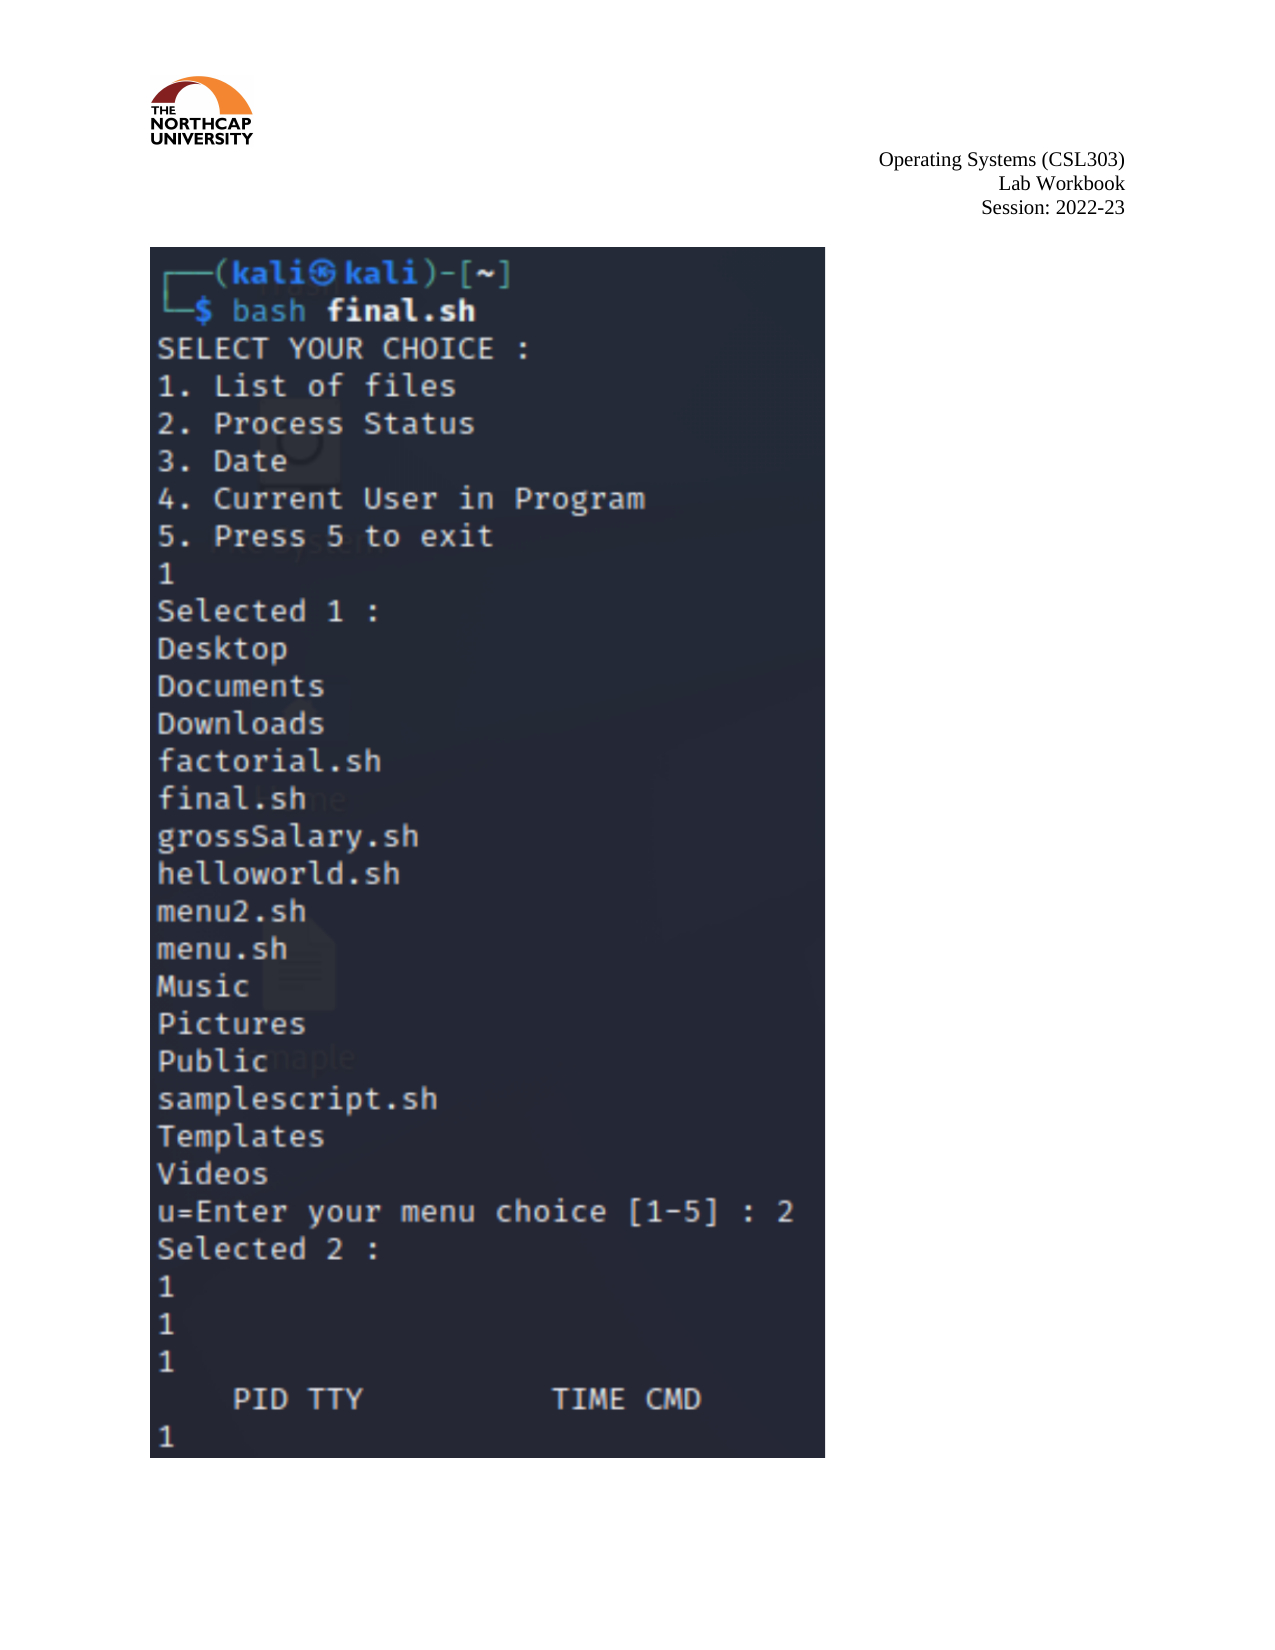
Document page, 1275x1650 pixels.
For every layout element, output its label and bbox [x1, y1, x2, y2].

picture [150, 247, 826, 1458]
picture [150, 75, 254, 147]
